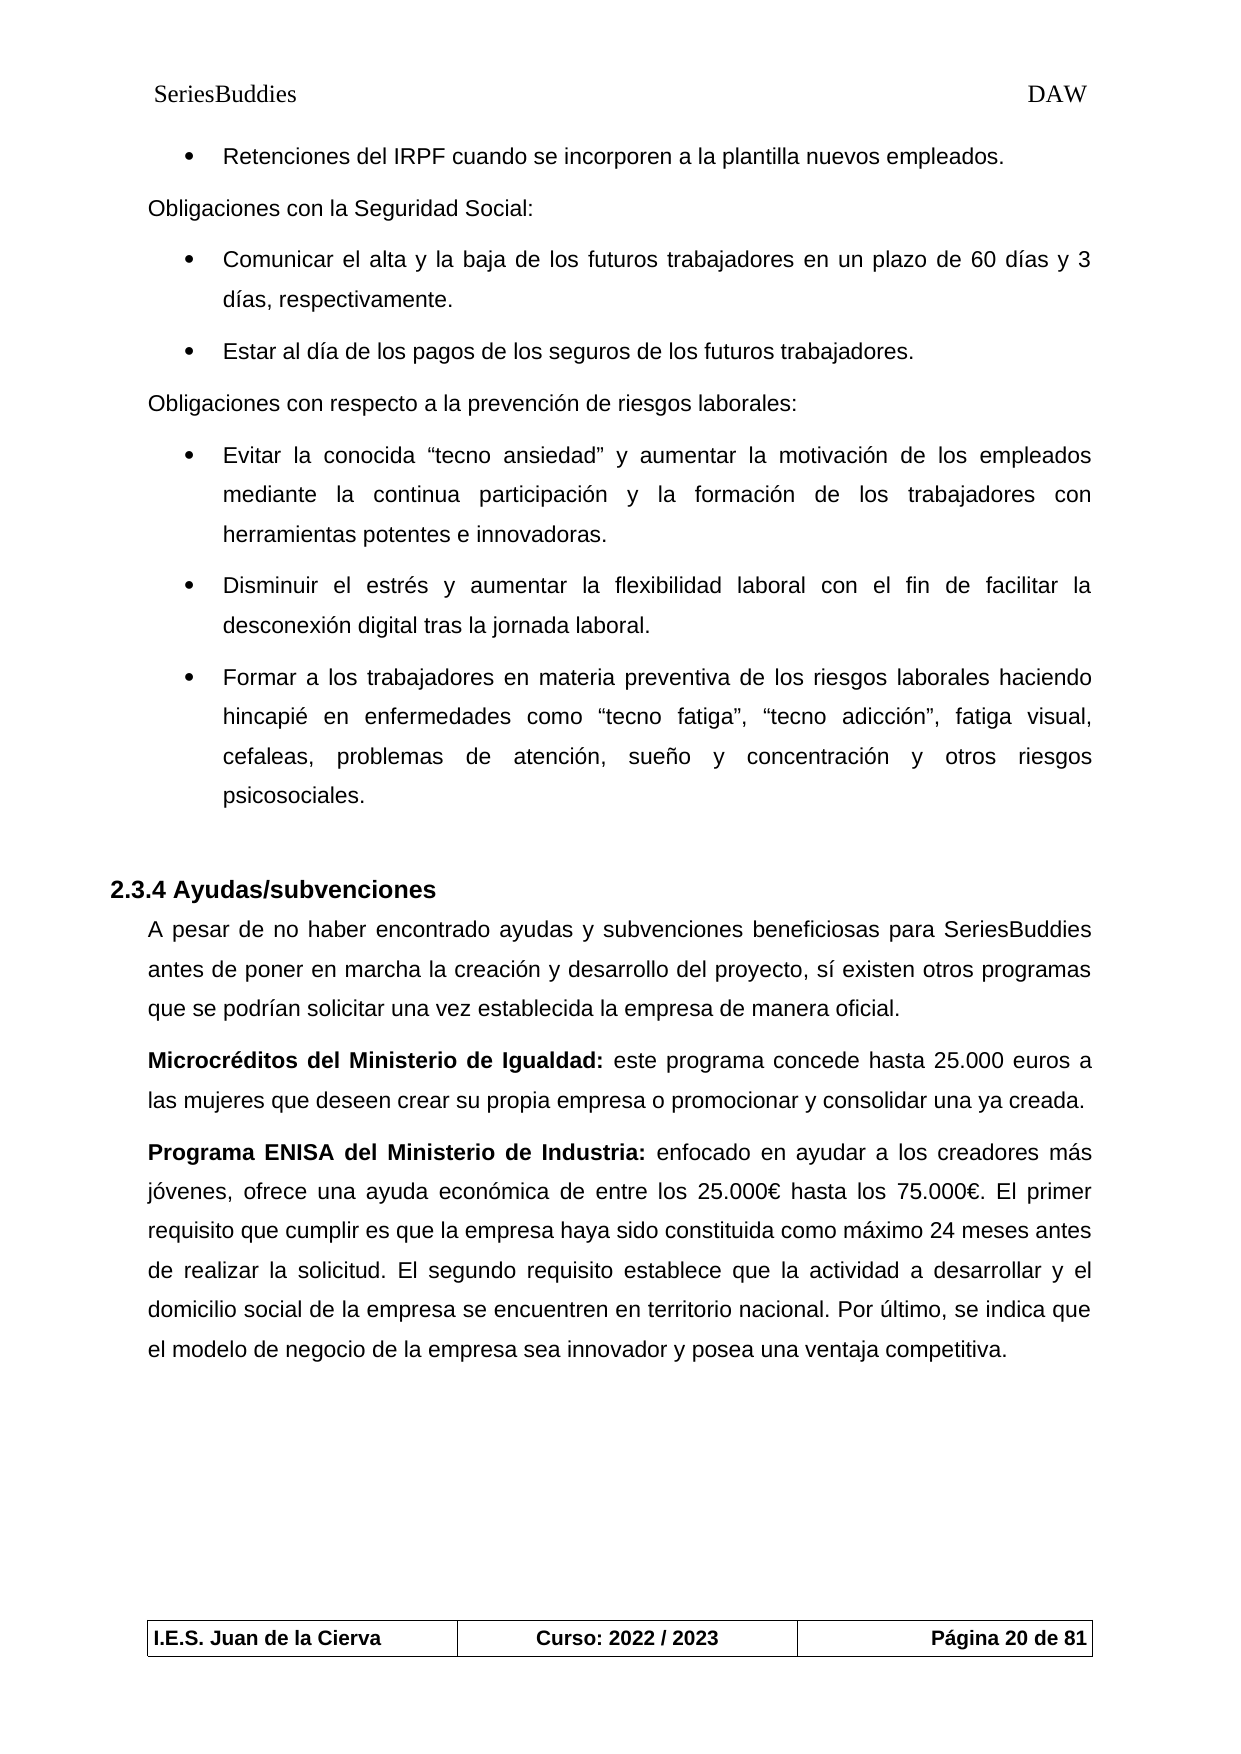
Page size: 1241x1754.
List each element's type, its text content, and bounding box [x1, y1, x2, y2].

text Obligaciones con respecto a la prevención de riesgos laborales: [148, 390, 1093, 416]
text 2.3.4 Ayudas/subvenciones [110, 875, 1093, 904]
text Obligaciones con la Seguridad Social: [148, 194, 1093, 221]
text Microcréditos del Ministerio de Igualdad: este programa concede hasta 25.000 euros a las mujeres que deseen crear su propia empresa o promocionar y consolidar una ya creada. [148, 1047, 1093, 1113]
list Estar al día de los pagos de los seguros de los futuros trabajadores. [185, 338, 1093, 364]
text A pesar de no haber encontrado ayudas y subvenciones beneficiosas para SeriesBuddies antes de poner en marcha la creación y desarrollo del proyecto, sí existen otros programas que se podrían solicitar una vez establecida la empresa de manera oficial. [148, 916, 1093, 1022]
text Programa ENISA del Ministerio de Industria: enfocado en ayudar a los creadores más jóvenes, ofrece una ayuda económica de entre los 25.000€ hasta los 75.000€. El primer requisito que cumplir es que la empresa haya sido constituida como máximo 24 meses antes de realizar la solicitud. El segundo requisito establece que la actividad a desarrollar y el domicilio social de la empresa se encuentren en territorio nacional. Por último, se indica que el modelo de negocio de la empresa sea innovador y posea una ventaja competitiva. [148, 1138, 1093, 1362]
list Evitar la conocida “tecno ansiedad” y aumentar la motivación de los empleados mediante la continua participación y la formación de los trabajadores con herramientas potentes e innovadoras. [185, 442, 1093, 547]
list Disminuir el estrés y aumentar la flexibilidad laboral con el fin de facilitar la desconexión digital tras la jornada laboral. [185, 572, 1093, 638]
list Formar a los trabajadores en materia preventiva de los riesgos laborales haciendo hincapié en enfermedades como “tecno fatiga”, “tecno adicción”, fatiga visual, cefaleas, problemas de atención, sueño y concentración y otros riesgos psicosociales. [185, 664, 1093, 808]
list Retenciones del IRPF cuando se incorporen a la plantilla nuevos empleados. [185, 143, 1093, 169]
list Comunicar el alta y la baja de los futuros trabajadores en un plazo de 60 días y 3 días, respectivamente. [185, 246, 1093, 312]
